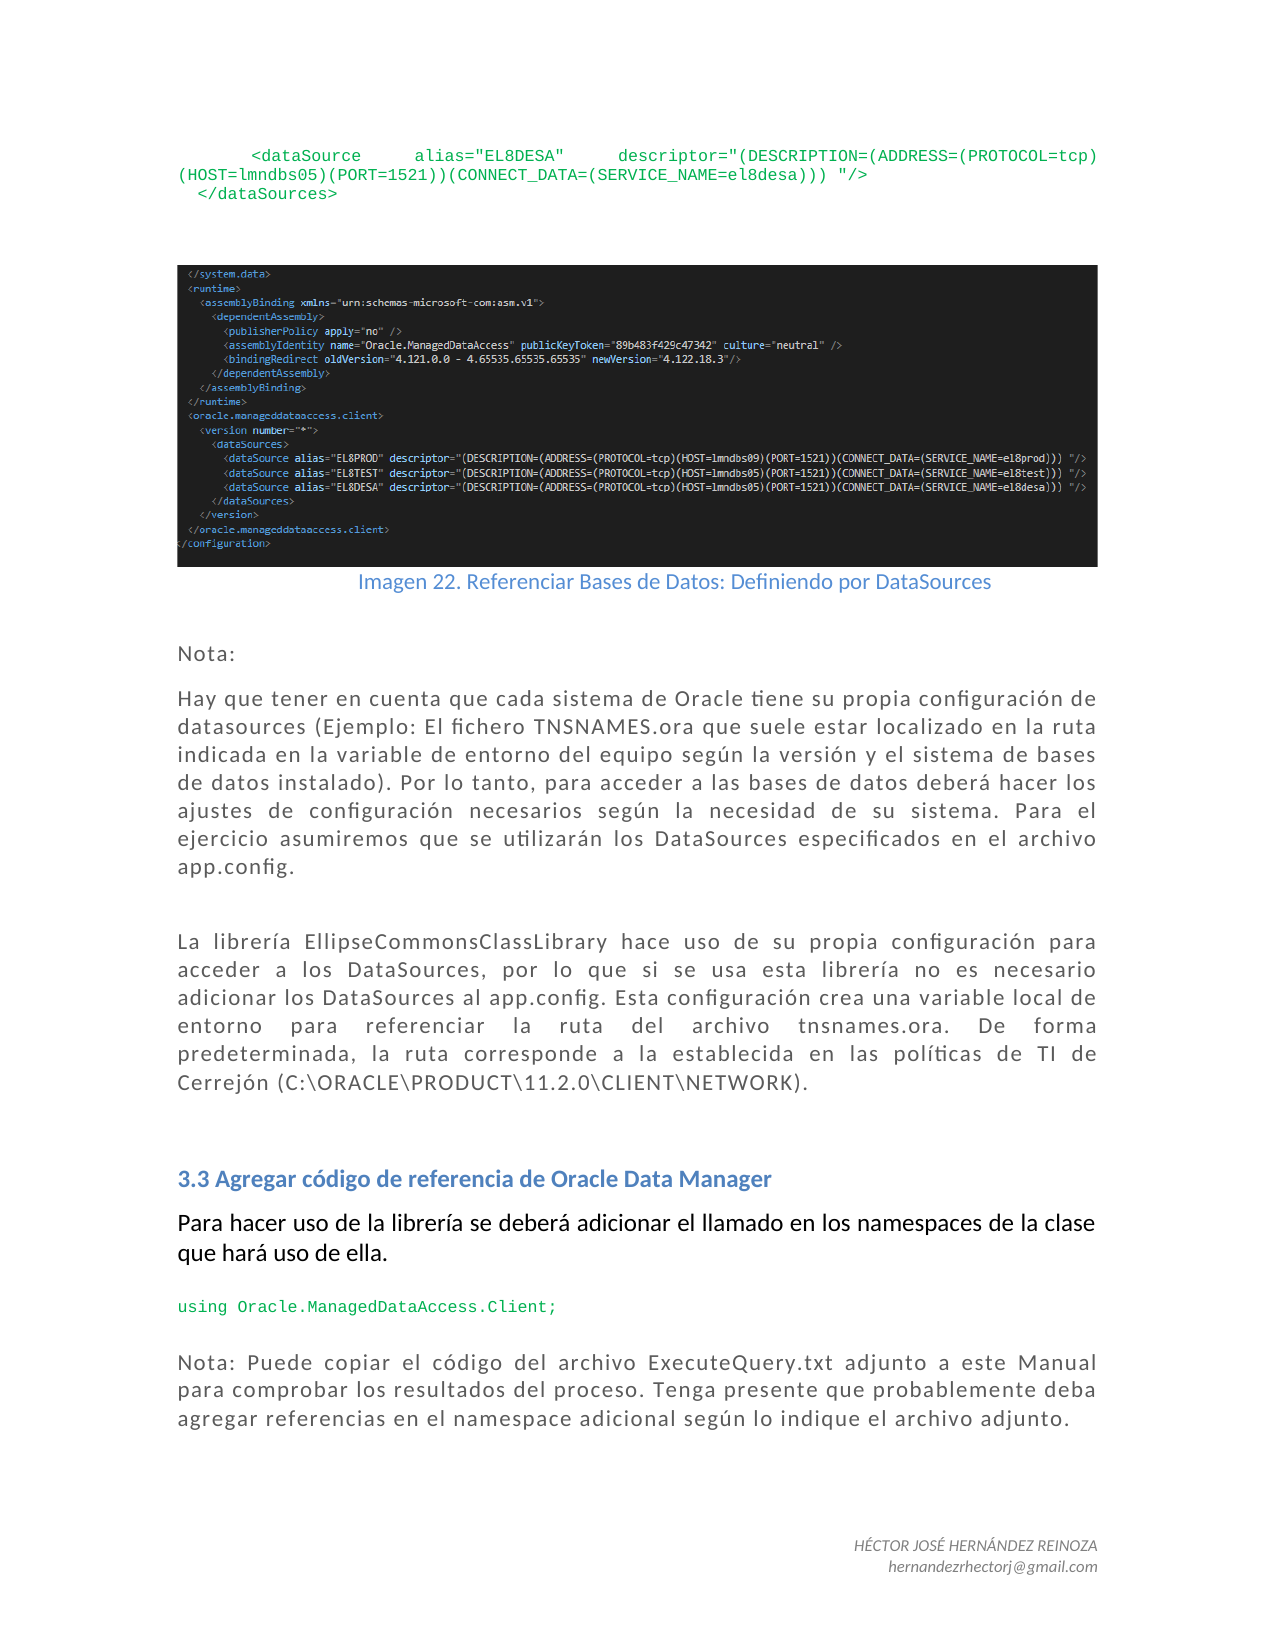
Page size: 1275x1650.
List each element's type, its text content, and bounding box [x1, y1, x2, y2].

subtitle Agregar código de referencia de Oracle Data Manager [177, 1164, 1098, 1194]
picture [177, 265, 1098, 567]
text using Oracle.ManagedDataAccess.Client; [177, 1298, 1098, 1317]
text </dataSources> [177, 185, 1098, 204]
text Imagen . Referenciar Bases de Datos: Definiendo por DataSources [252, 567, 1098, 595]
text Para hacer uso de la librería se deberá adicionar el llamado en los namespaces de la clase que hará uso de ella. [177, 1207, 1098, 1268]
subtitle Hay que tener en cuenta que cada sistema de Oracle tiene su propia configuración de datasources (Ejemplo: El fichero TNSNAMES.ora que suele estar localizado en la ruta indicada en la variable de entorno del equipo según la versión y el sistema de bases de datos instalado). Por lo tanto, para acceder a las bases de datos deberá hacer los ajustes de configuración necesarios según la necesidad de su sistema. Para el ejercicio asumiremos que se utilizarán los DataSources especificados en el archivo app.config. [177, 684, 1098, 880]
text <dataSource alias="EL8DESA" descriptor="(DESCRIPTION=(ADDRESS=(PROTOCOL=tcp)(HOST=lmndbs05)(PORT=1521))(CONNECT_DATA=(SERVICE_NAME=el8desa))) "/> [177, 148, 1098, 185]
subtitle Nota: [177, 639, 1098, 667]
subtitle Nota: Puede copiar el código del archivo ExecuteQuery.txt adjunto a este Manual para comprobar los resultados del proceso. Tenga presente que probablemente deba agregar referencias en el namespace adicional según lo indique el archivo adjunto. [177, 1348, 1098, 1432]
subtitle La librería EllipseCommonsClassLibrary hace uso de su propia configuración para acceder a los DataSources, por lo que si se usa esta librería no es necesario adicionar los DataSources al app.config. Esta configuración crea una variable local de entorno para referenciar la ruta del archivo tnsnames.ora. De forma predeterminada, la ruta corresponde a la establecida en las políticas de TI de Cerrejón (C:\ORACLE\PRODUCT\11.2.0\CLIENT\NETWORK). [177, 927, 1098, 1096]
